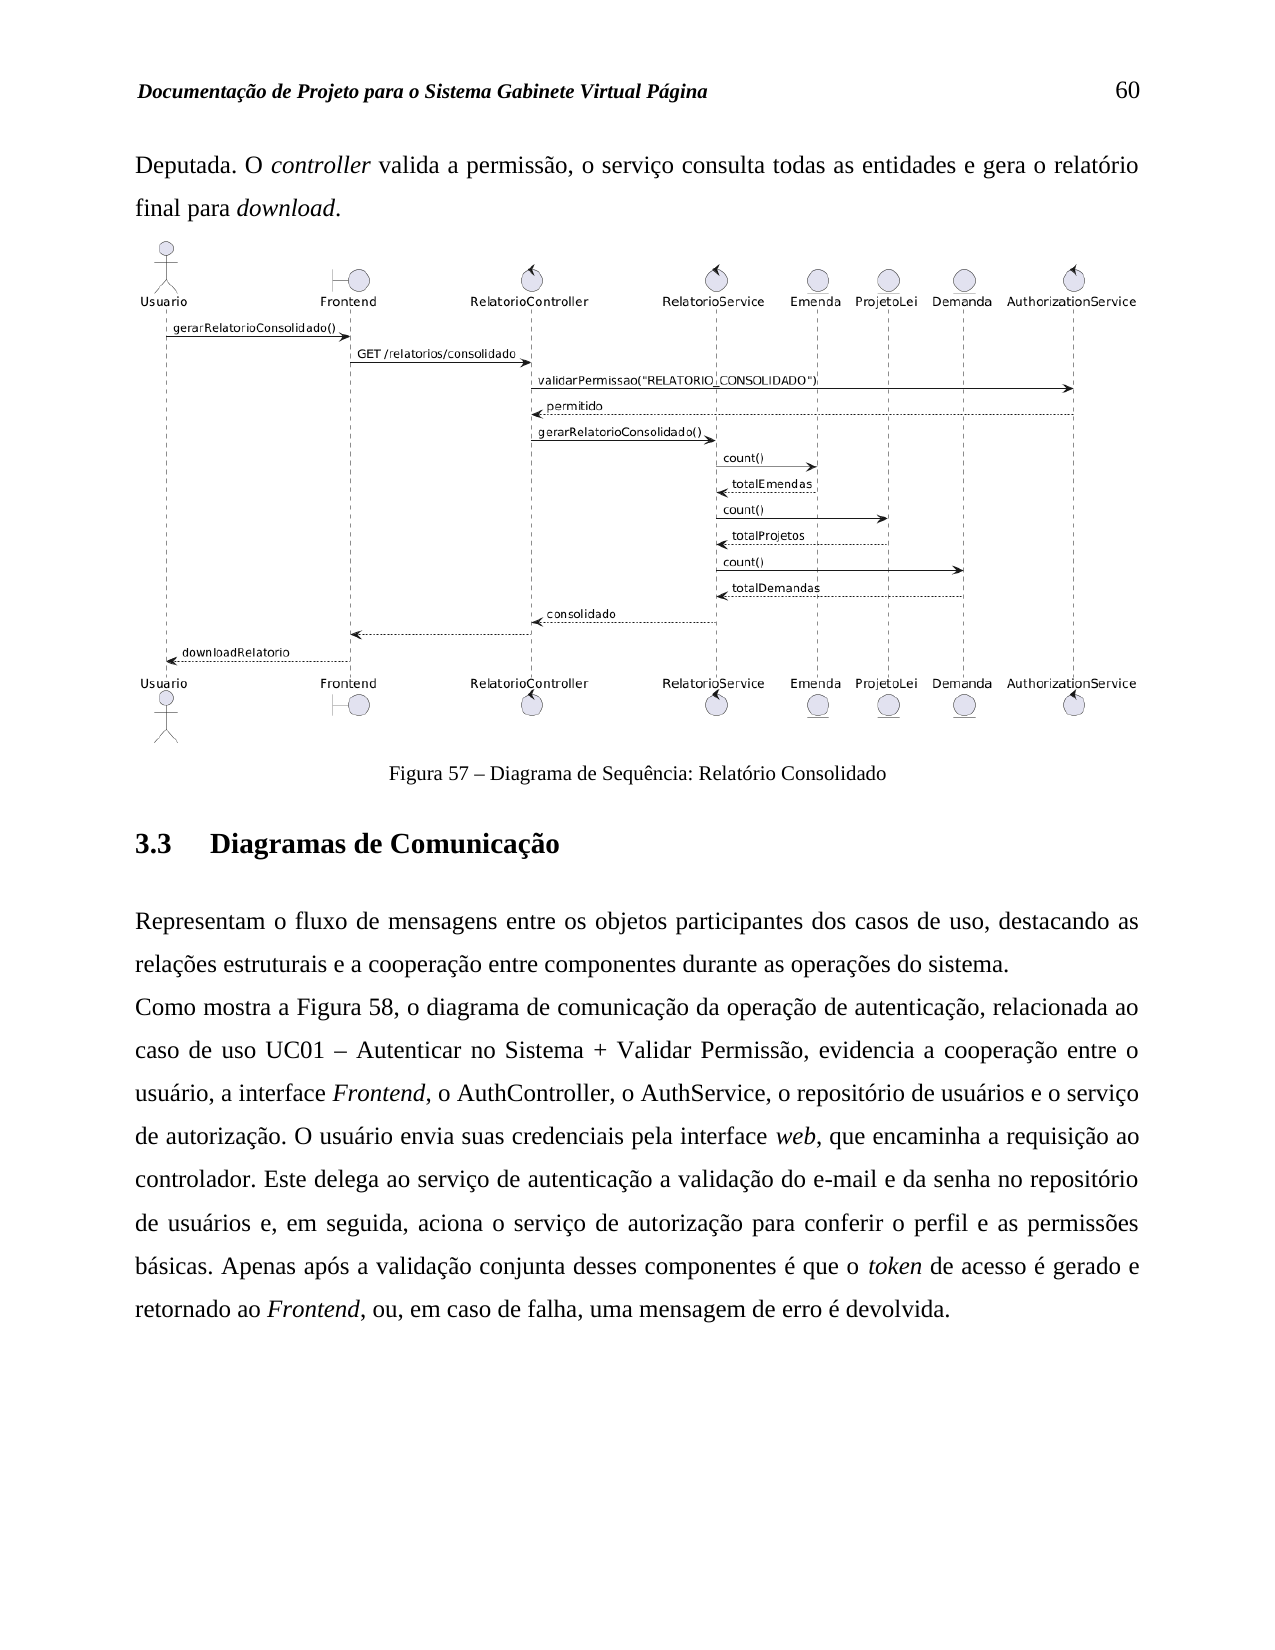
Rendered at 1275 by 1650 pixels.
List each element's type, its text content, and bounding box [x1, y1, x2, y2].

text Como mostra a Figura 58, o diagrama de comunicação da operação de autenticação, relacionada ao caso de uso UC01 – Autenticar no Sistema + Validar Permissão, evidencia a cooperação entre o usuário, a interface Frontend, o AuthController, o AuthService, o repositório de usuários e o serviço de autorização. O usuário envia suas credenciais pela interface web, que encaminha a requisição ao controlador. Este delega ao serviço de autenticação a validação do e-mail e da senha no repositório de usuários e, em seguida, aciona o serviço de autorização para conferir o perfil e as permissões básicas. Apenas após a validação conjunta desses componentes é que o token de acesso é gerado e retornado ao Frontend, ou, em caso de falha, uma mensagem de erro é devolvida. [135, 992, 1140, 1323]
picture [135, 236, 1140, 747]
text Representam o fluxo de mensagens entre os objetos participantes dos casos de uso, destacando as relações estruturais e a cooperação entre componentes durante as operações do sistema. [135, 906, 1140, 978]
subtitle Diagramas de Comunicação [135, 826, 1140, 860]
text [135, 150, 1140, 222]
text Figura 57 – Diagrama de Sequência: Relatório Consolidado [135, 761, 1140, 785]
